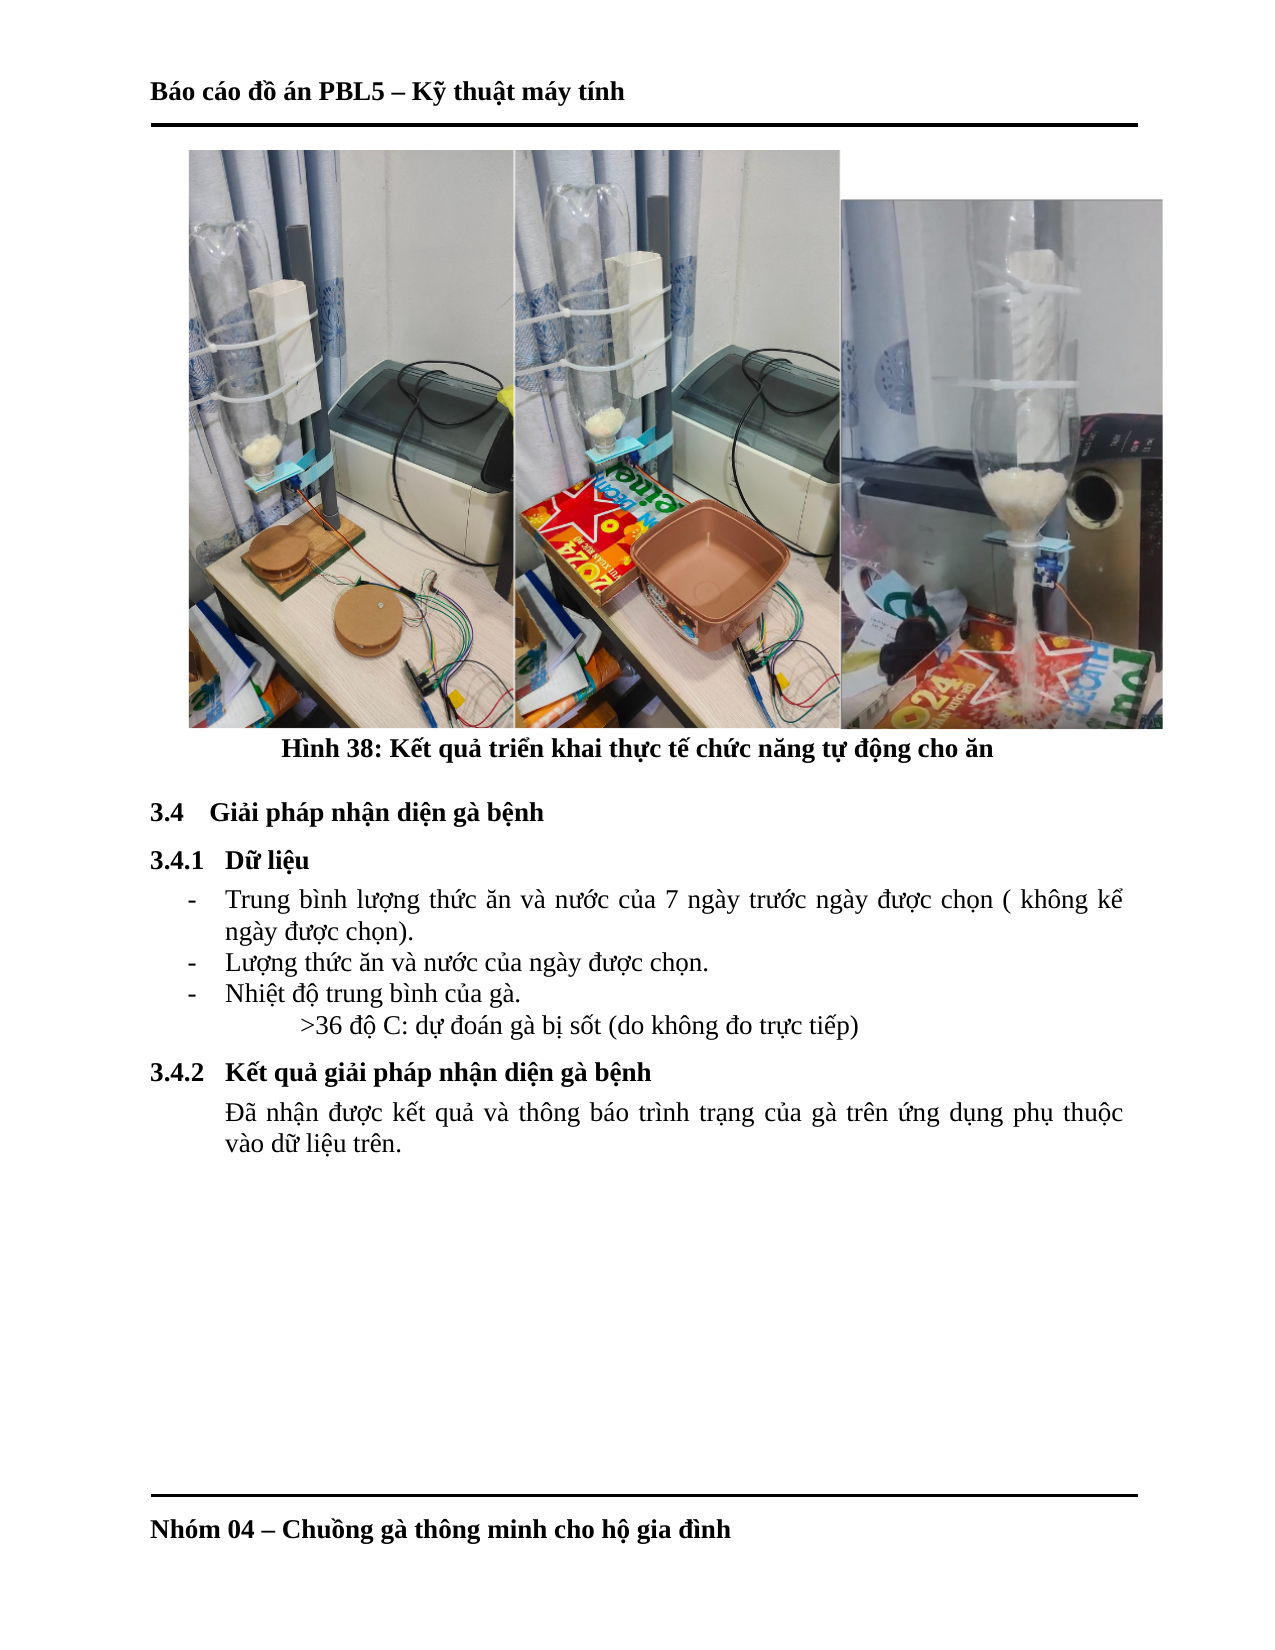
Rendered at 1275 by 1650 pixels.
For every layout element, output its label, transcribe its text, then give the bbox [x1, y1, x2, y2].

picture [187, 150, 1163, 732]
text >36 độ C: dự đoán gà bị sốt (do không đo trực tiếp) [300, 1009, 1125, 1040]
list Đã nhận được kết quả và thông báo trình trạng của gà trên ứng dụng phụ thuộc vào dữ liệu trên. [225, 1096, 1125, 1158]
list Lượng thức ăn và nước của ngày được chọn. [187, 946, 1125, 977]
subtitle Giải pháp nhận diện gà bệnh [150, 796, 1125, 827]
subtitle Kết quả giải pháp nhận diện gà bệnh [150, 1057, 1125, 1088]
subtitle Dữ liệu [150, 844, 1125, 875]
list Nhiệt độ trung bình của gà. [187, 977, 1125, 1008]
list Trung bình lượng thức ăn và nước của 7 ngày trước ngày được chọn ( không kể ngày được chọn). [187, 884, 1125, 946]
text Hình 38: Kết quả triển khai thực tế chức năng tự động cho ăn [150, 732, 1125, 763]
